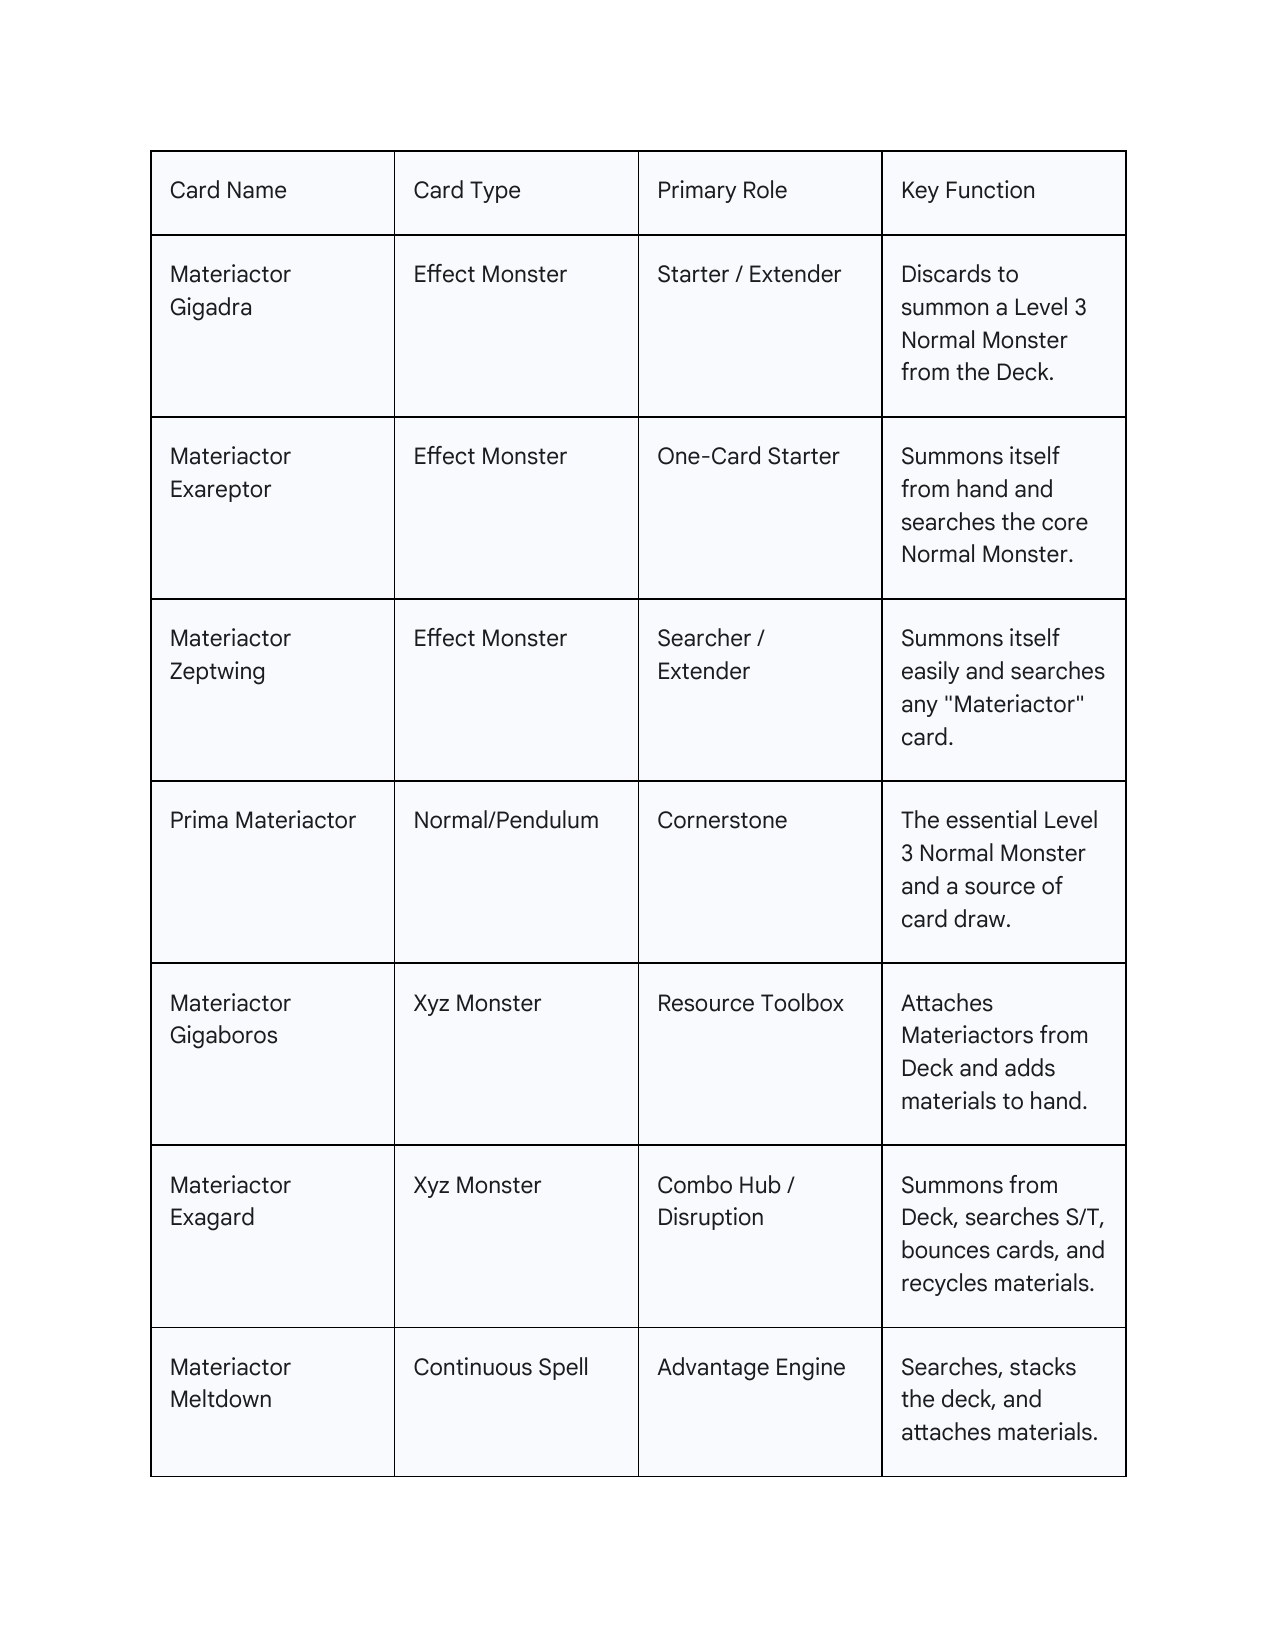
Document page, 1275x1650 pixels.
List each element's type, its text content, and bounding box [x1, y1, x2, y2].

table_cell Starter / Extender [639, 236, 881, 416]
table_cell Continuous Spell [395, 1328, 638, 1476]
table_cell Xyz Monster [395, 1146, 638, 1326]
table_cell Materiactor Exagard [152, 1146, 394, 1326]
table_cell Xyz Monster [395, 964, 638, 1144]
table_header Card Type [395, 152, 638, 234]
table_cell Searches, stacks the deck, and attaches materials. [883, 1328, 1125, 1476]
table_cell The essential Level 3 Normal Monster and a source of card draw. [883, 782, 1125, 962]
table_cell Prima Materiactor [152, 782, 394, 962]
table_cell Materiactor Gigaboros [152, 964, 394, 1144]
table_cell Materiactor Gigadra [152, 236, 394, 416]
table_cell Effect Monster [395, 418, 638, 598]
table_header Primary Role [639, 152, 881, 234]
table_cell Advantage Engine [639, 1328, 881, 1476]
table_header Key Function [883, 152, 1125, 234]
table_cell Effect Monster [395, 236, 638, 416]
table_cell Materiactor Meltdown [152, 1328, 394, 1476]
table_cell Effect Monster [395, 600, 638, 780]
table_cell Searcher / Extender [639, 600, 881, 780]
table_cell Summons from Deck, searches S/T, bounces cards, and recycles materials. [883, 1146, 1125, 1326]
table_cell Summons itself easily and searches any "Materiactor" card. [883, 600, 1125, 780]
table_cell Materiactor Zeptwing [152, 600, 394, 780]
table_cell Cornerstone [639, 782, 881, 962]
table_cell Combo Hub / Disruption [639, 1146, 881, 1326]
table_cell One-Card Starter [639, 418, 881, 598]
table_header Card Name [152, 152, 394, 234]
table_cell Summons itself from hand and searches the core Normal Monster. [883, 418, 1125, 598]
table_cell Attaches Materiactors from Deck and adds materials to hand. [883, 964, 1125, 1144]
table_cell Materiactor Exareptor [152, 418, 394, 598]
table_cell Discards to summon a Level 3 Normal Monster from the Deck. [883, 236, 1125, 416]
table_cell Resource Toolbox [639, 964, 881, 1144]
table_cell Normal/Pendulum [395, 782, 638, 962]
